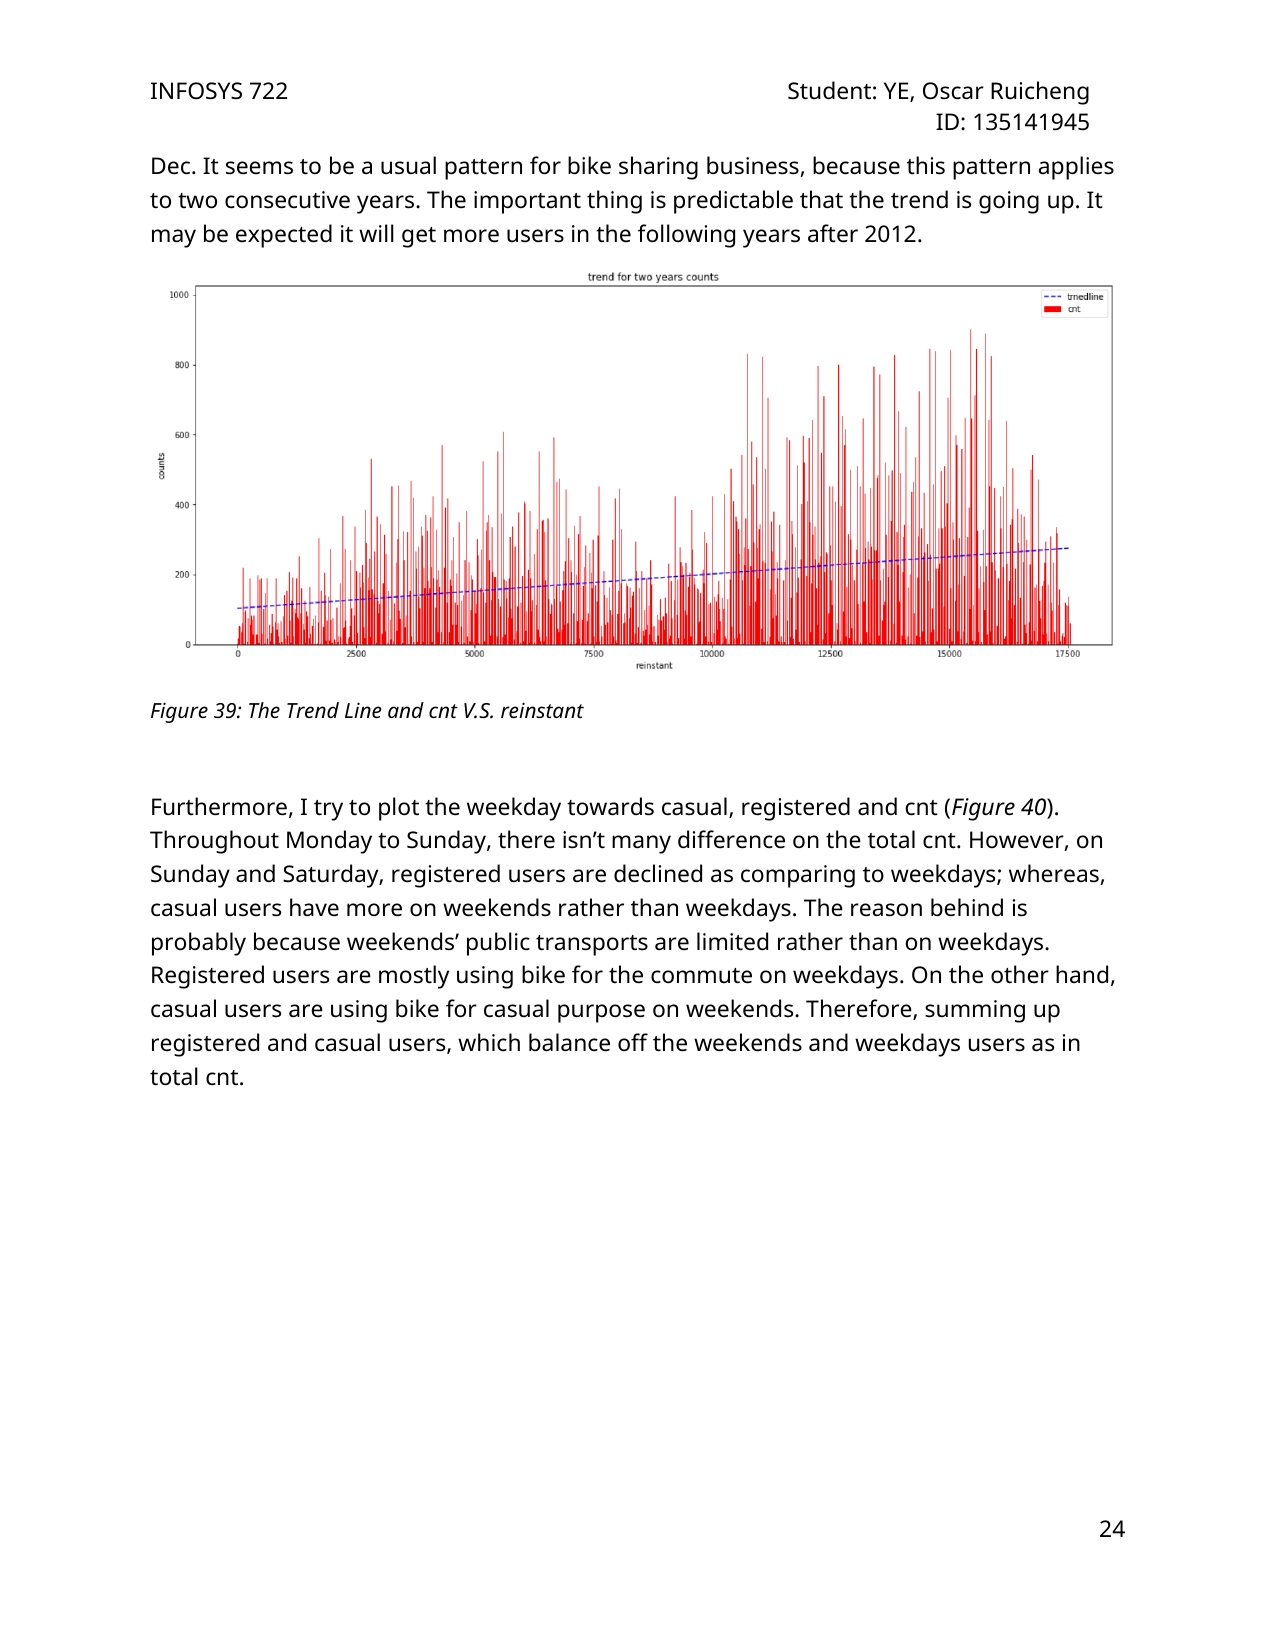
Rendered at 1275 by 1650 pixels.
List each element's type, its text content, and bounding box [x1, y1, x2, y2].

text Figure 39: The Trend Line and cnt V.S. reinstant [150, 696, 1125, 724]
text Furthermore, I try to plot the weekday towards casual, registered and cnt (Figure 40). Throughout Monday to Sunday, there isn’t many difference on the total cnt. However, on Sunday and Saturday, registered users are declined as comparing to weekdays; whereas, casual users have more on weekends rather than weekdays. The reason behind is probably because weekends’ public transports are limited rather than on weekdays. Registered users are mostly using bike for the commute on weekdays. On the other hand, casual users are using bike for casual purpose on weekends. Therefore, summing up registered and casual users, which balance off the weekends and weekdays users as in total cnt. [150, 790, 1125, 1092]
picture [150, 267, 1124, 677]
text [150, 150, 1125, 249]
